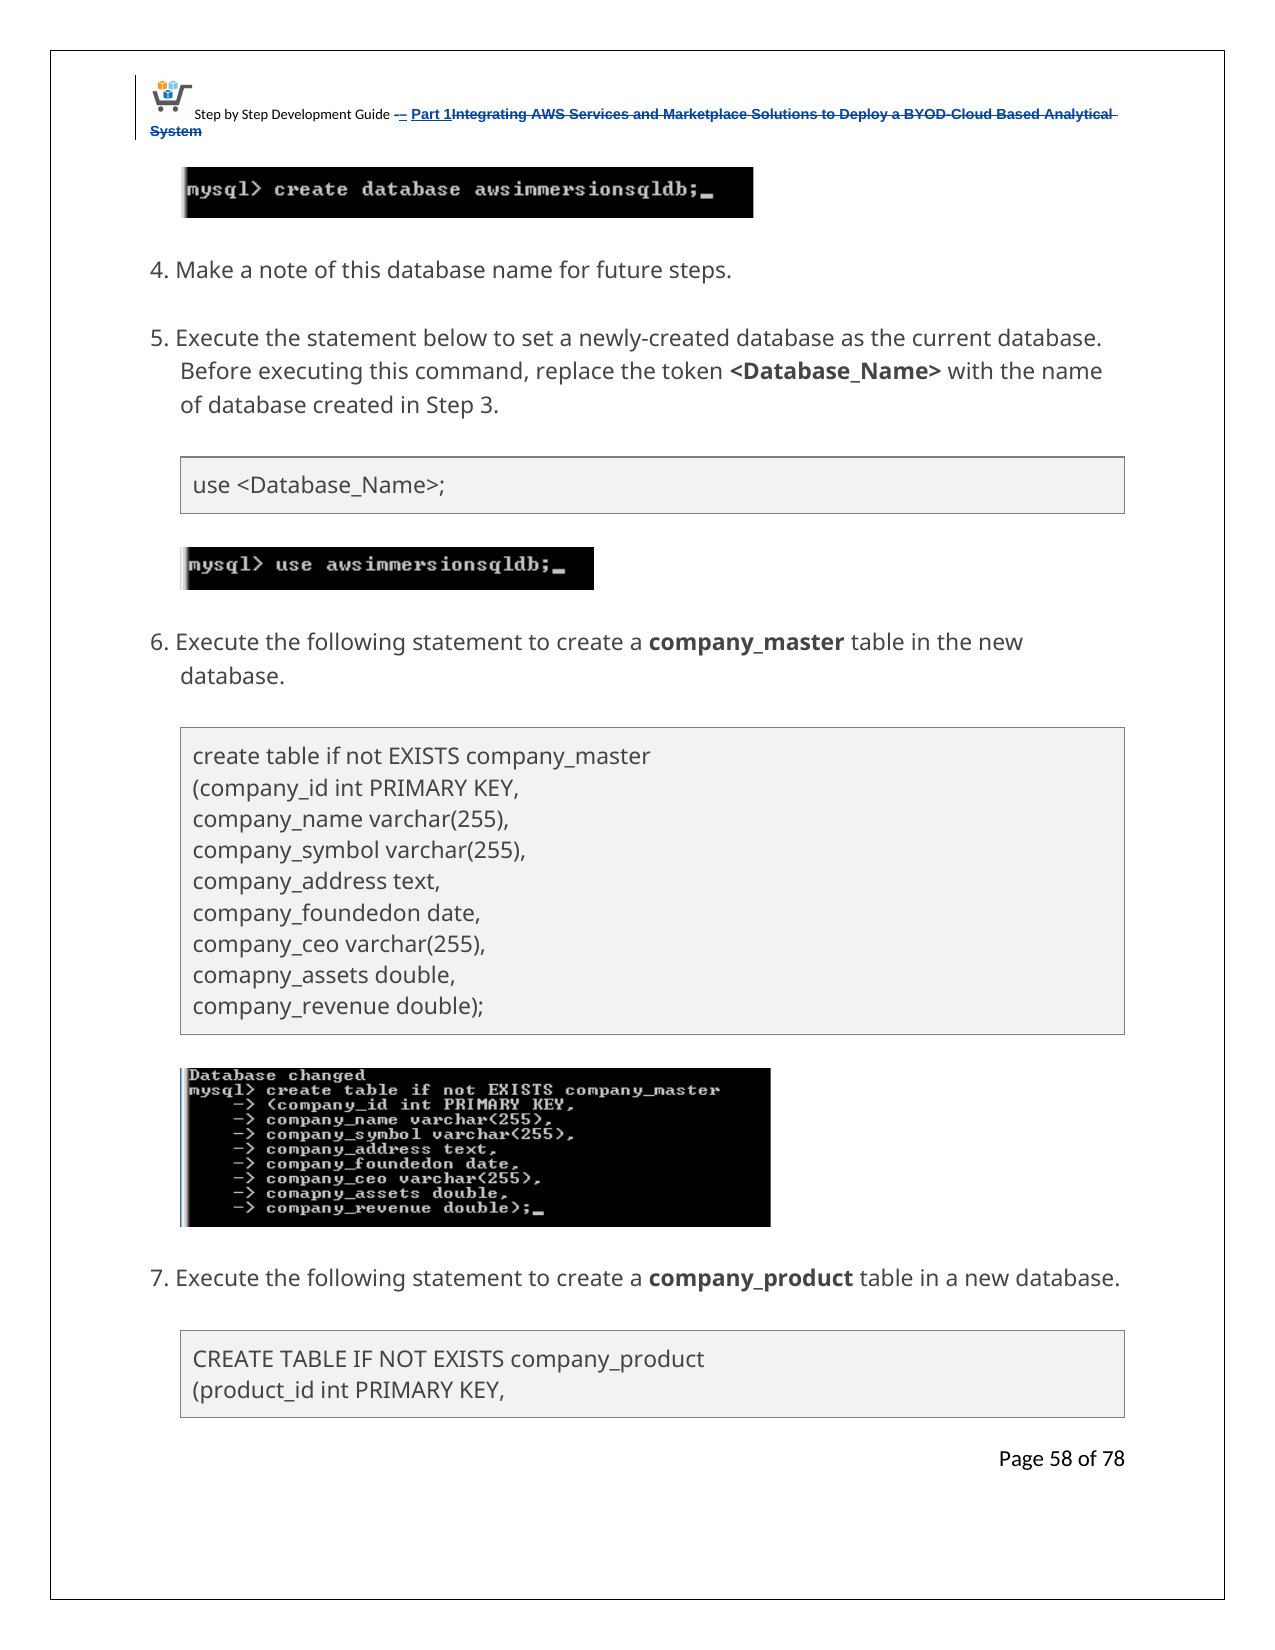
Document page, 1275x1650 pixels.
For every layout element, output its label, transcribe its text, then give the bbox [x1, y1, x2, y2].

table_header use <Database_Name>; [181, 458, 1124, 513]
table_header create table if not EXISTS company_master (company_id int PRIMARY KEY, company_name varchar(255), company_symbol varchar(255), company_address text, company_foundedon date, company_ceo varchar(255), comapny_assets double, company_revenue double); [181, 728, 1124, 1033]
text Execute the statement below to set a newly-created database as the current database. [150, 321, 1125, 353]
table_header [181, 1331, 1124, 1417]
text Make a note of this database name for future steps. [150, 254, 1125, 285]
picture [180, 1068, 771, 1227]
text Execute the following statement to create a company_product table in a new database. [150, 1262, 1125, 1293]
list Before executing this command, replace the token <Database_Name> with the name of database created in Step 3. [180, 355, 1125, 420]
text Execute the following statement to create a company_master table in the new database. [150, 626, 1125, 691]
picture [150, 75, 195, 120]
picture [180, 547, 594, 590]
picture [180, 167, 754, 218]
